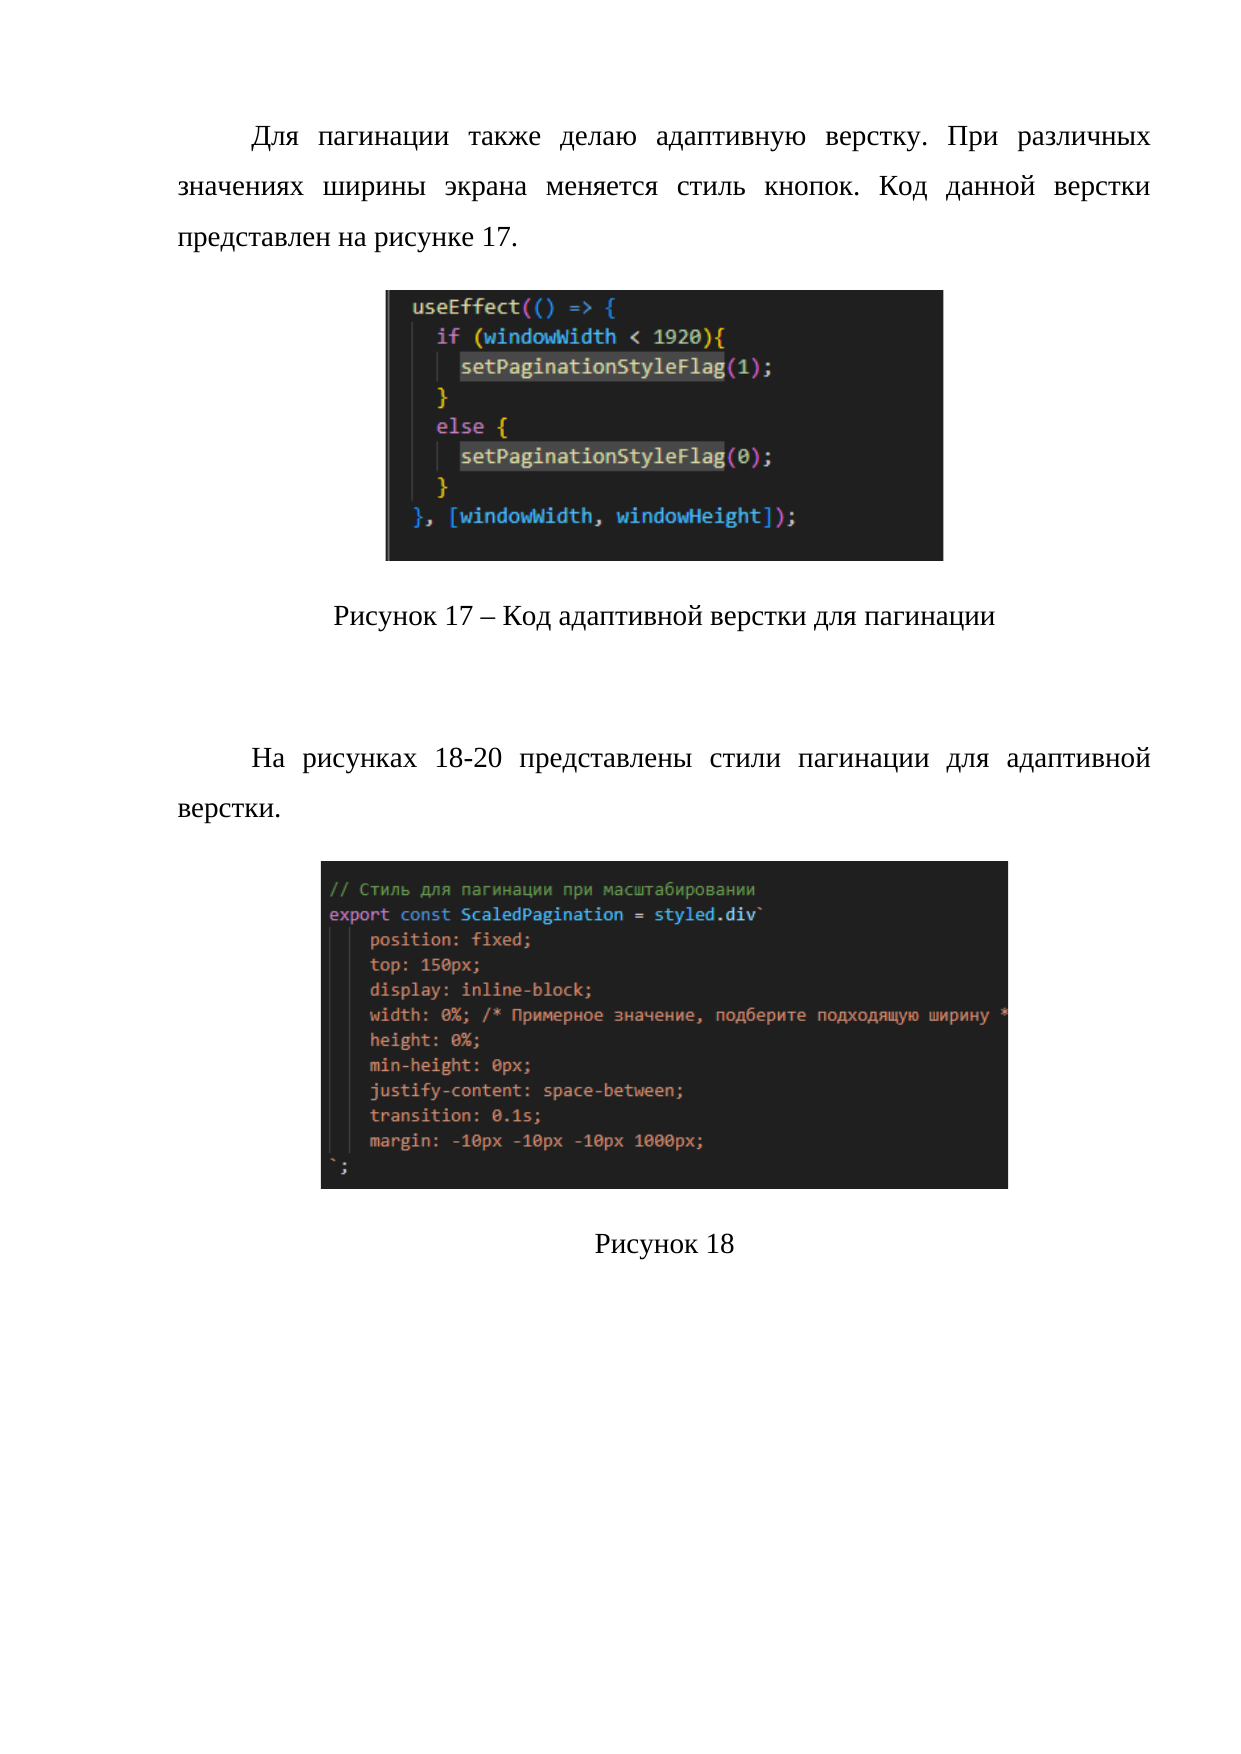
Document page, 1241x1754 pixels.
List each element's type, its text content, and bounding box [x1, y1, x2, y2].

text На рисунках 18-20 представлены стили пагинации для адаптивной верстки. [177, 740, 1152, 824]
text Для пагинации также делаю адаптивную верстку. При различных значениях ширины экрана меняется стиль кнопок. Код данной верстки представлен на рисунке 17. [177, 118, 1152, 252]
text Рисунок 18 [177, 1226, 1152, 1259]
text Рисунок 17 – Код адаптивной верстки для пагинации [177, 598, 1152, 631]
picture [320, 861, 1009, 1189]
picture [385, 290, 944, 561]
